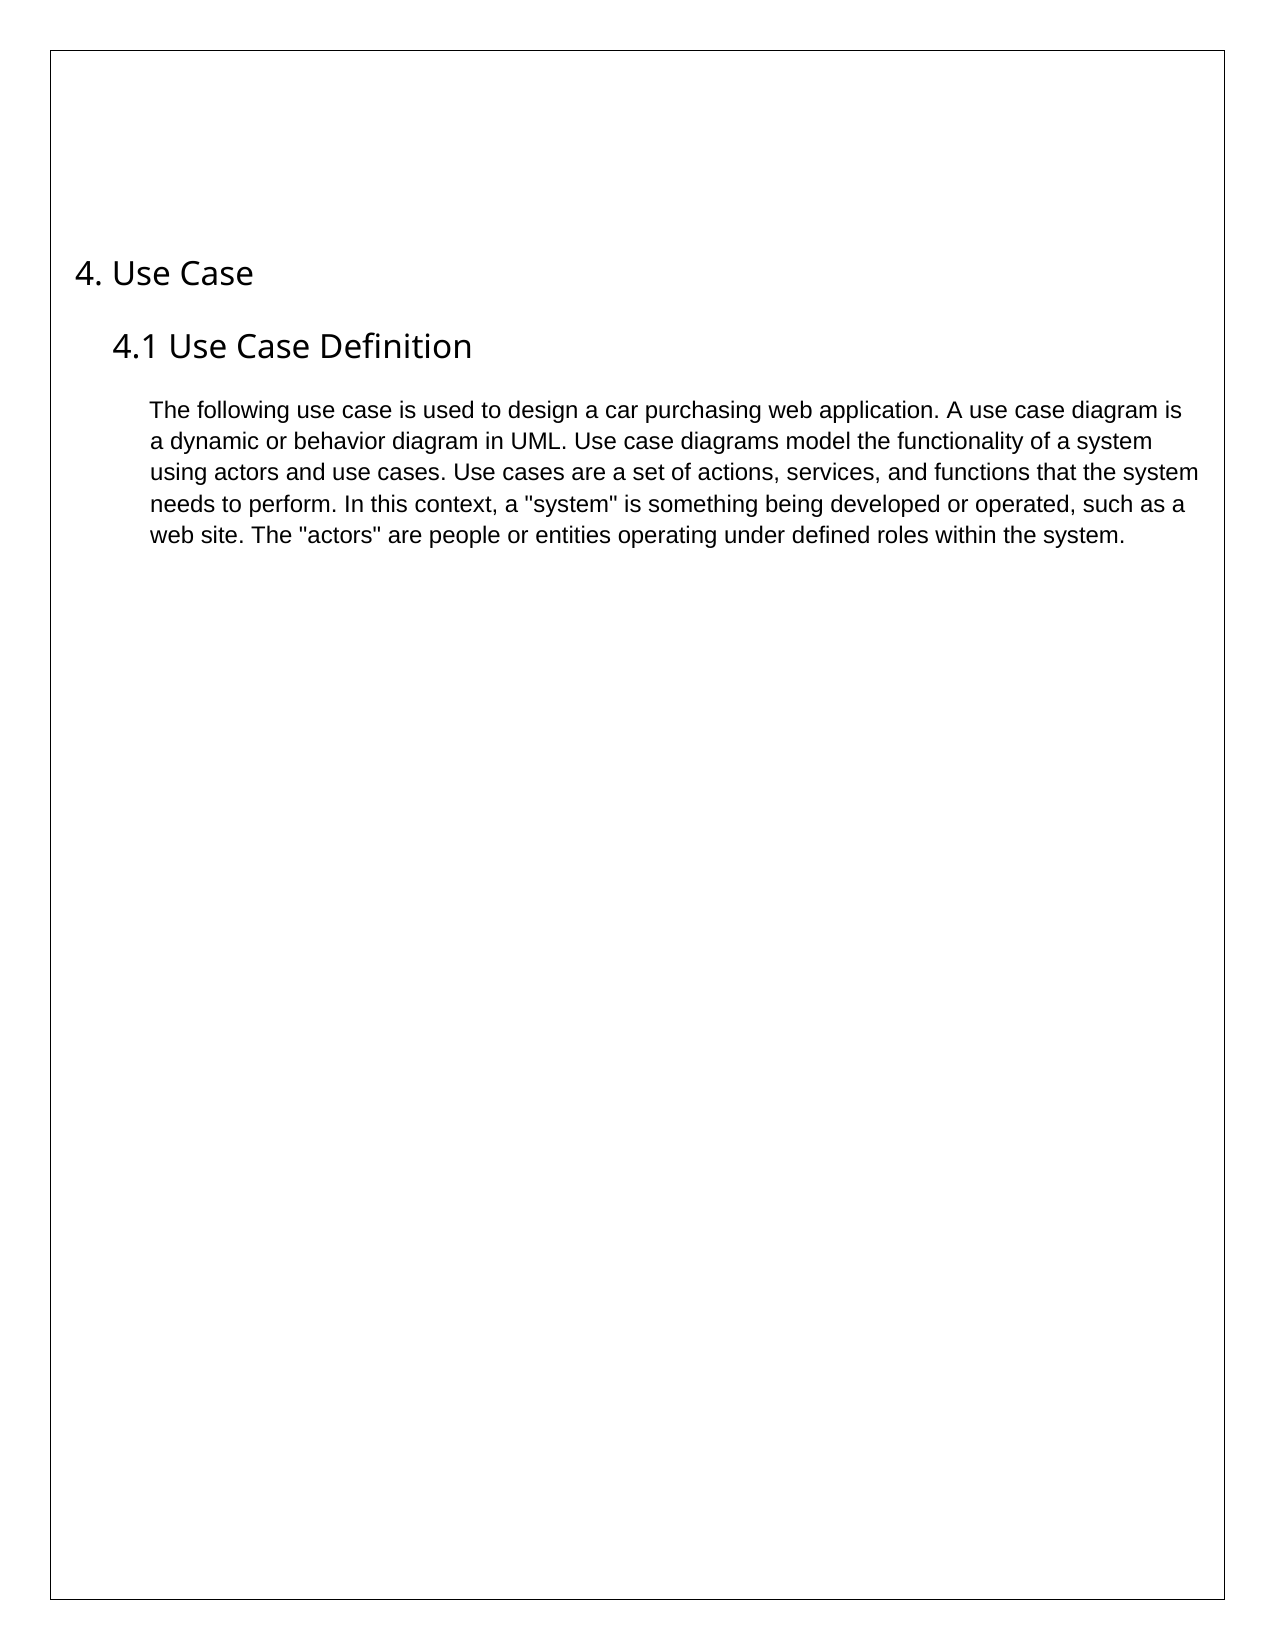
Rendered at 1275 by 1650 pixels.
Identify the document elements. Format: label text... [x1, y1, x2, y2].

subtitle 4. Use Case [75, 250, 1202, 296]
subtitle 4.1 Use Case Definition [112, 323, 1202, 368]
text The following use case is used to design a car purchasing web application. A use case diagram is a dynamic or behavior diagram in UML. Use case diagrams model the functionality of a system using actors and use cases. Use cases are a set of actions, services, and functions that the system needs to perform. In this context, a "system" is something being developed or operated, such as a web site. The "actors" are people or entities operating under defined roles within the system. [149, 396, 1201, 548]
